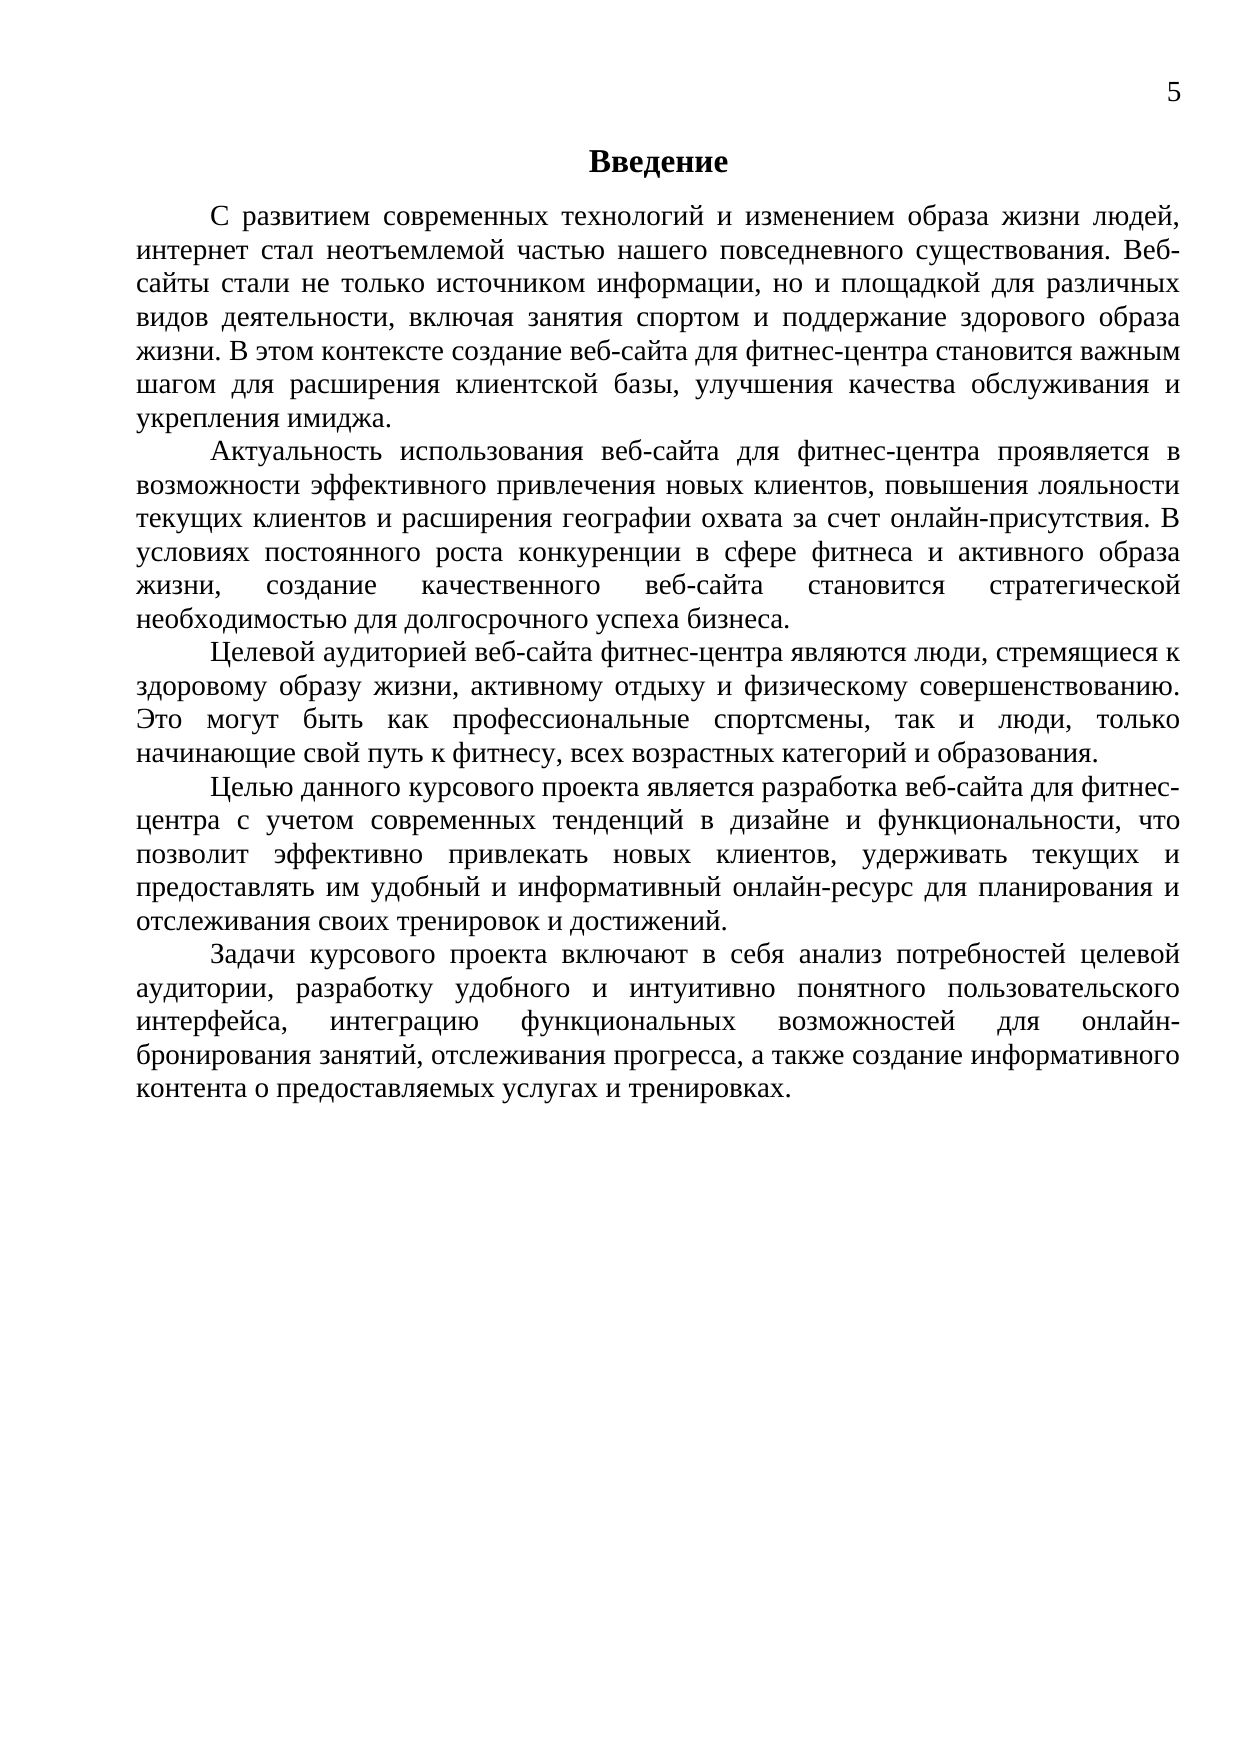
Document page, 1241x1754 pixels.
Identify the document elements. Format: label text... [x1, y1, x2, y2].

subtitle Введение [136, 141, 1181, 179]
text Актуальность использования веб-сайта для фитнес-центра проявляется в возможности эффективного привлечения новых клиентов, повышения лояльности текущих клиентов и расширения географии охвата за счет онлайн-присутствия. В условиях постоянного роста конкуренции в сфере фитнеса и активного образа жизни, создание качественного веб-сайта становится стратегической необходимостью для долгосрочного успеха бизнеса. [136, 433, 1181, 634]
text Целевой аудиторией веб-сайта фитнес-центра являются люди, стремящиеся к здоровому образу жизни, активному отдыху и физическому совершенствованию. Это могут быть как профессиональные спортсмены, так и люди, только начинающие свой путь к фитнесу, всех возрастных категорий и образования. [136, 634, 1181, 769]
text Целью данного курсового проекта является разработка веб-сайта для фитнес-центра с учетом современных тенденций в дизайне и функциональности, что позволит эффективно привлекать новых клиентов, удерживать текущих и предоставлять им удобный и информативный онлайн-ресурс для планирования и отслеживания своих тренировок и достижений. [136, 769, 1181, 936]
text Задачи курсового проекта включают в себя анализ потребностей целевой аудитории, разработку удобного и интуитивно понятного пользовательского интерфейса, интеграцию функциональных возможностей для онлайн-бронирования занятий, отслеживания прогресса, а также создание информативного контента о предоставляемых услугах и тренировках. [136, 936, 1181, 1104]
text С развитием современных технологий и изменением образа жизни людей, интернет стал неотъемлемой частью нашего повседневного существования. Веб-сайты стали не только источником информации, но и площадкой для различных видов деятельности, включая занятия спортом и поддержание здорового образа жизни. В этом контексте создание веб-сайта для фитнес-центра становится важным шагом для расширения клиентской базы, улучшения качества обслуживания и укрепления имиджа. [136, 198, 1181, 433]
